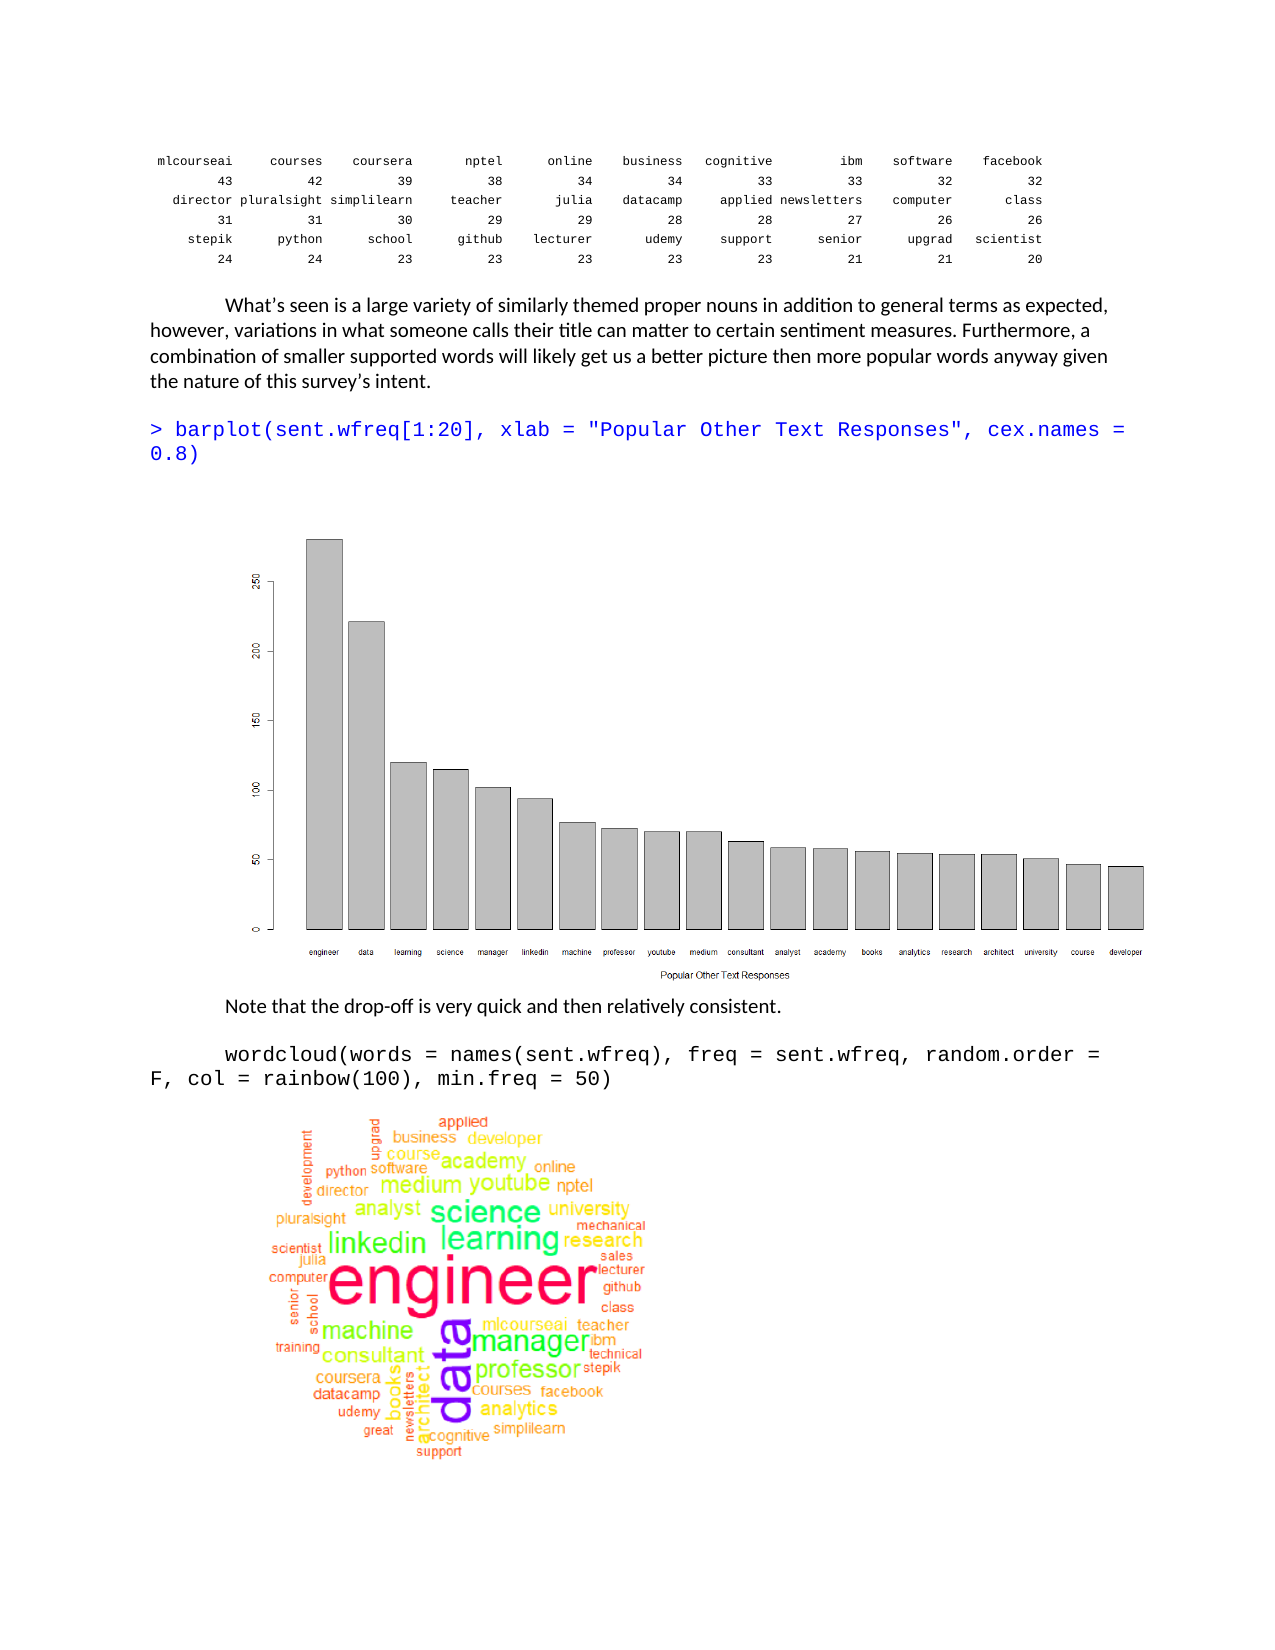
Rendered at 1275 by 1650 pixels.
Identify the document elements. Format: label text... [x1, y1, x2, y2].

text Note that the drop-off is very quick and then relatively consistent. [150, 993, 1125, 1018]
picture [225, 492, 1200, 993]
text mlcourseai courses coursera nptel online business cognitive ibm software facebook [150, 150, 1125, 169]
text What’s seen is a large variety of similarly themed proper nouns in addition to general terms as expected, however, variations in what someone calls their title can matter to certain sentiment measures. Furthermore, a combination of smaller supported words will likely get us a better picture then more popular words anyway given the nature of this survey’s intent. [150, 292, 1125, 394]
text 43 42 39 38 34 34 33 33 32 32 [150, 169, 1125, 189]
text > barplot(sent.wfreq[1:20], xlab = "Popular Other Text Responses", cex.names = 0.8) [150, 419, 1125, 467]
text stepik python school github lecturer udemy support senior upgrad scientist [150, 228, 1125, 247]
text director pluralsight simplilearn teacher julia datacamp applied newsletters computer class [150, 189, 1125, 208]
text wordcloud(words = names(sent.wfreq), freq = sent.wfreq, random.order = F, col = rainbow(100), min.freq = 50) [150, 1044, 1125, 1091]
text 31 31 30 29 29 28 28 27 26 26 [150, 208, 1125, 228]
text 24 24 23 23 23 23 23 21 21 20 [150, 247, 1125, 267]
picture [225, 1091, 663, 1473]
